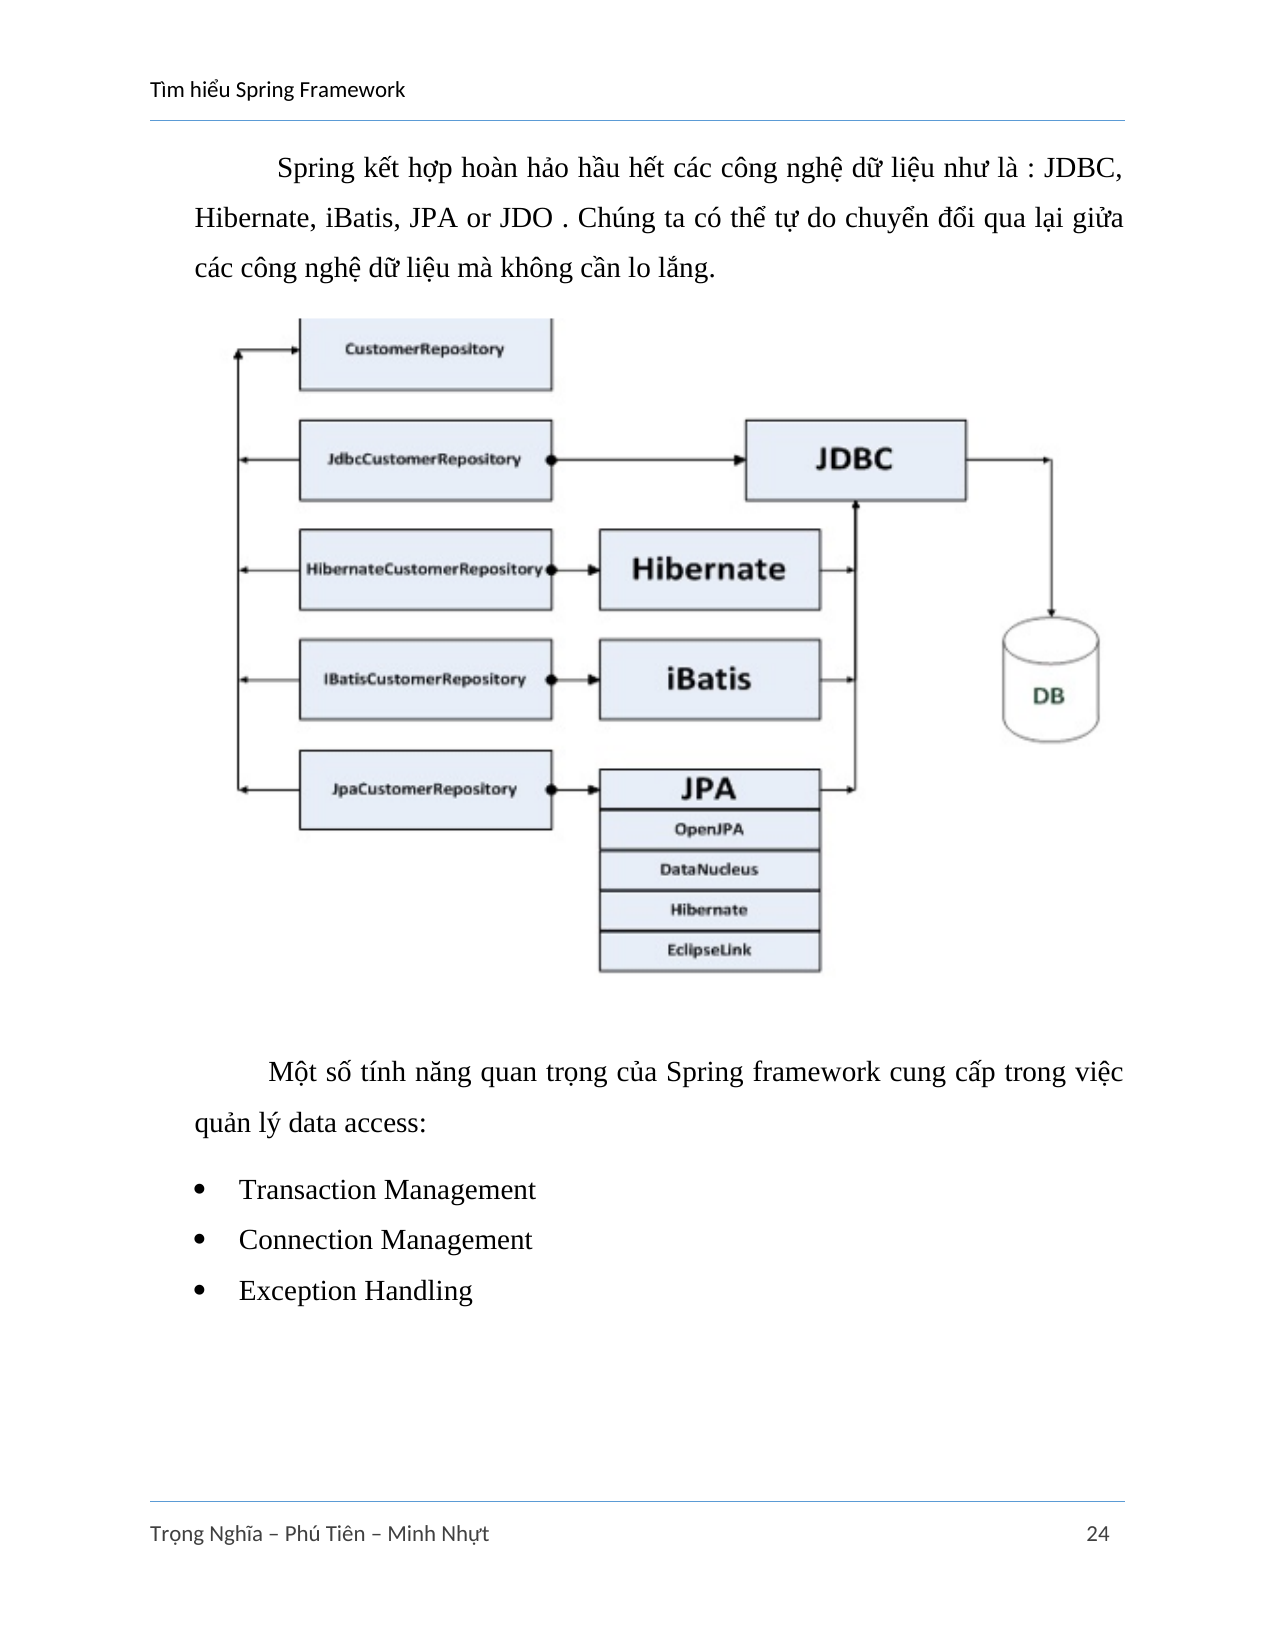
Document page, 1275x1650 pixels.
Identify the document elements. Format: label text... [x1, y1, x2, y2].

list Transaction Management [194, 1172, 1125, 1205]
text Spring kết hợp hoàn hảo hầu hết các công nghệ dữ liệu như là : JDBC, Hibernate, iBatis, JPA or JDO . Chúng ta có thể tự do chuyển đổi qua lại giửa các công nghệ dữ liệu mà không cần lo lắng. [194, 150, 1125, 284]
picture [202, 317, 1117, 1024]
list Connection Management [194, 1222, 1125, 1256]
text Một số tính năng quan trọng của Spring framework cung cấp trong việc quản lý data access: [194, 1054, 1125, 1138]
list Exception Handling [194, 1273, 1125, 1306]
